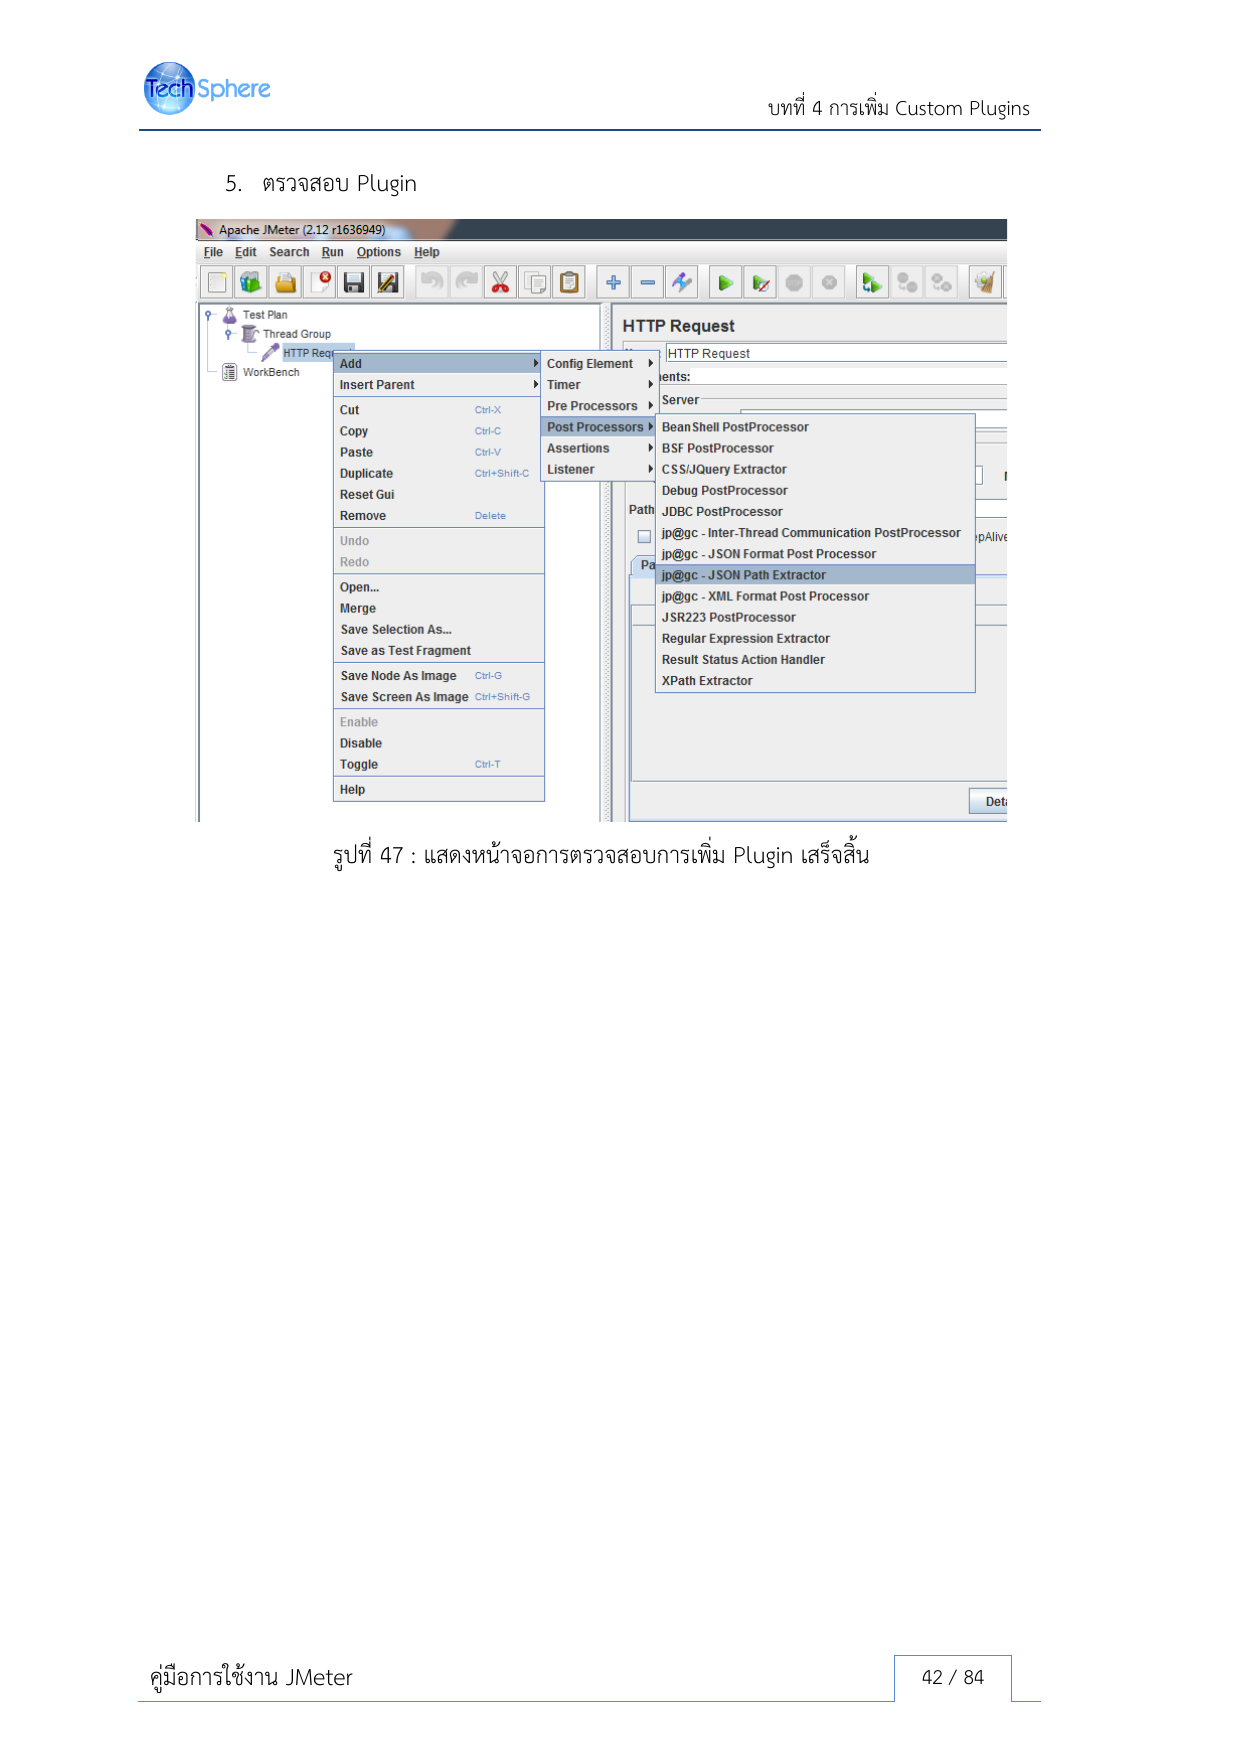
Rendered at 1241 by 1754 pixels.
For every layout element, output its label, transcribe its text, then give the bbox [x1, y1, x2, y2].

picture [142, 61, 271, 116]
subtitle รูปที่ 47 : แสดงหน้าจอการตรวจสอบการเพิ่ม Plugin เสร็จสิ้น [150, 834, 1053, 879]
picture [195, 219, 1008, 822]
list ตรวจสอบ Plugin [225, 162, 1053, 207]
